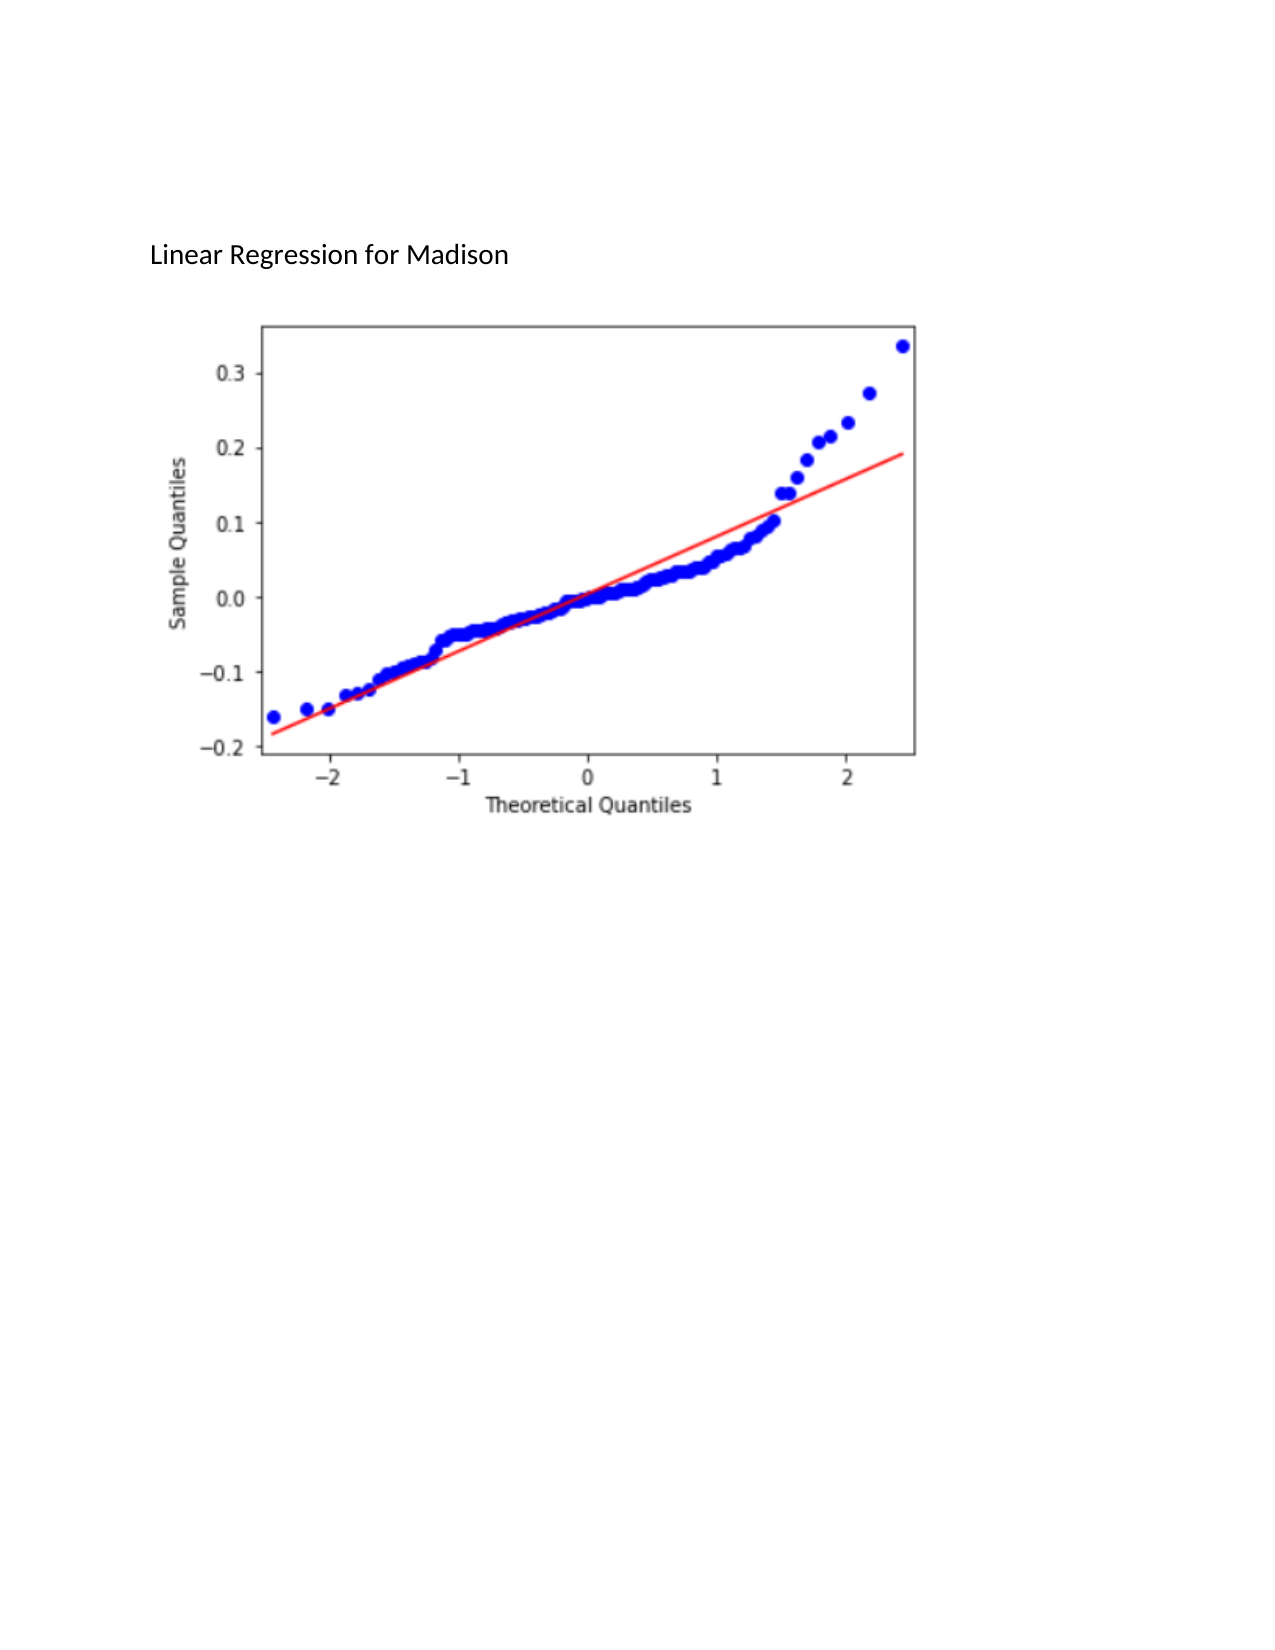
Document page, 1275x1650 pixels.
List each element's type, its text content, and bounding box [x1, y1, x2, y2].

picture [150, 319, 998, 830]
text Linear Regression for Madison [150, 236, 1125, 272]
